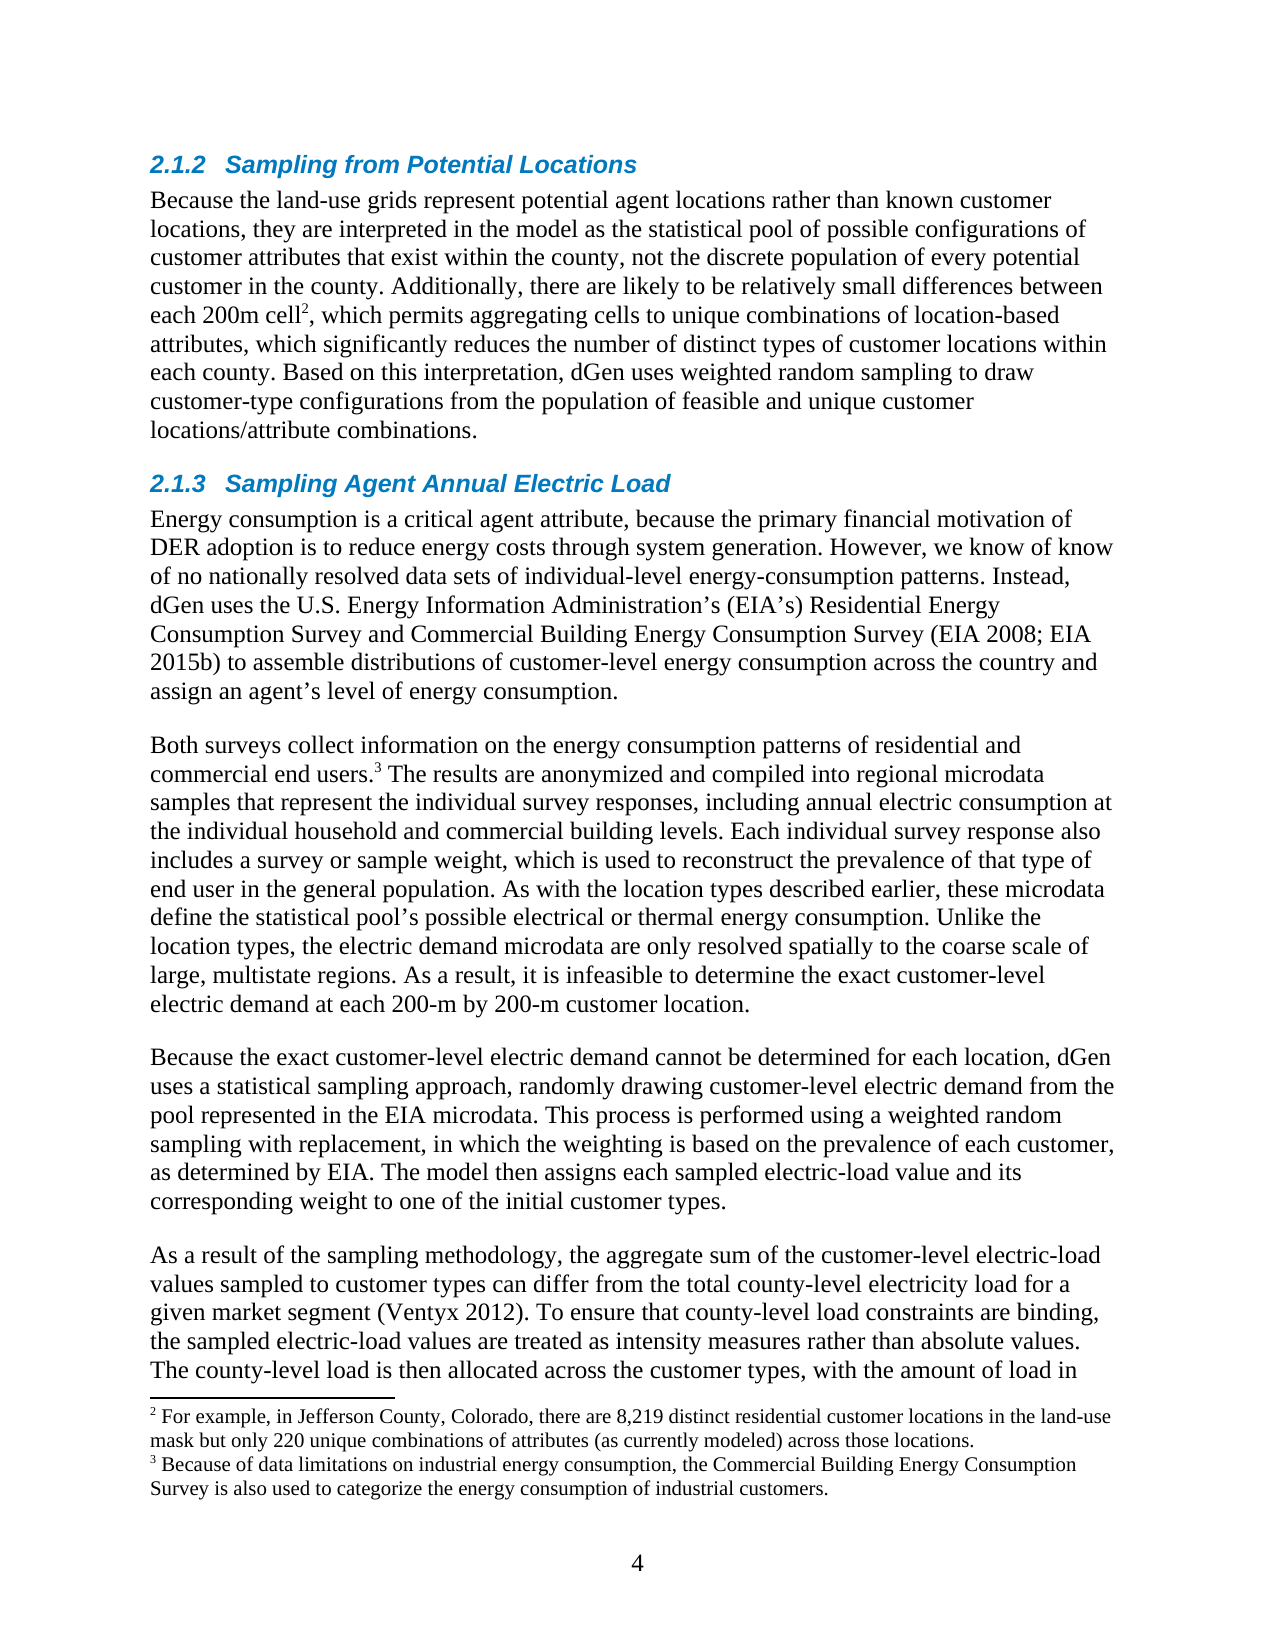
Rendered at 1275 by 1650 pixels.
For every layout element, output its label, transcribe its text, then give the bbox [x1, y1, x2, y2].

text Energy consumption is a critical agent attribute, because the primary financial motivation of DER adoption is to reduce energy costs through system generation. However, we know of know of no nationally resolved data sets of individual-level energy-consumption patterns. Instead, dGen uses the U.S. Energy Information Administration’s (EIA’s) Residential Energy Consumption Survey and Commercial Building Energy Consumption Survey (EIA 2008; EIA 2015b) to assemble distributions of customer-level energy consumption across the country and assign an agent’s level of energy consumption. [150, 504, 1125, 705]
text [150, 1240, 1125, 1384]
text Both surveys collect information on the energy consumption patterns of residential and commercial end users. The results are anonymized and compiled into regional microdata samples that represent the individual survey responses, including annual electric consumption at the individual household and commercial building levels. Each individual survey response also includes a survey or sample weight, which is used to reconstruct the prevalence of that type of end user in the general population. As with the location types described earlier, these microdata define the statistical pool’s possible electrical or thermal energy consumption. Unlike the location types, the electric demand microdata are only resolved spatially to the coarse scale of large, multistate regions. As a result, it is infeasible to determine the exact customer-level electric demand at each 200-m by 200-m customer location. [150, 730, 1125, 1017]
text Because the land-use grids represent potential agent locations rather than known customer locations, they are interpreted in the model as the statistical pool of possible configurations of customer attributes that exist within the county, not the discrete population of every potential customer in the county. Additionally, there are likely to be relatively small differences between each 200m cell, which permits aggregating cells to unique combinations of location-based attributes, which significantly reduces the number of distinct types of customer locations within each county. Based on this interpretation, dGen uses weighted random sampling to draw customer-type configurations from the population of feasible and unique customer locations/attribute combinations. [150, 185, 1125, 444]
text Sampling from Potential Locations [150, 150, 1125, 179]
text Because the exact customer-level electric demand cannot be determined for each location, dGen uses a statistical sampling approach, randomly drawing customer-level electric demand from the pool represented in the EIA microdata. This process is performed using a weighted random sampling with replacement, in which the weighting is based on the prevalence of each customer, as determined by EIA. The model then assigns each sampled electric-load value and its corresponding weight to one of the initial customer types. [150, 1042, 1125, 1215]
text Sampling Agent Annual Electric Load [150, 469, 1125, 497]
